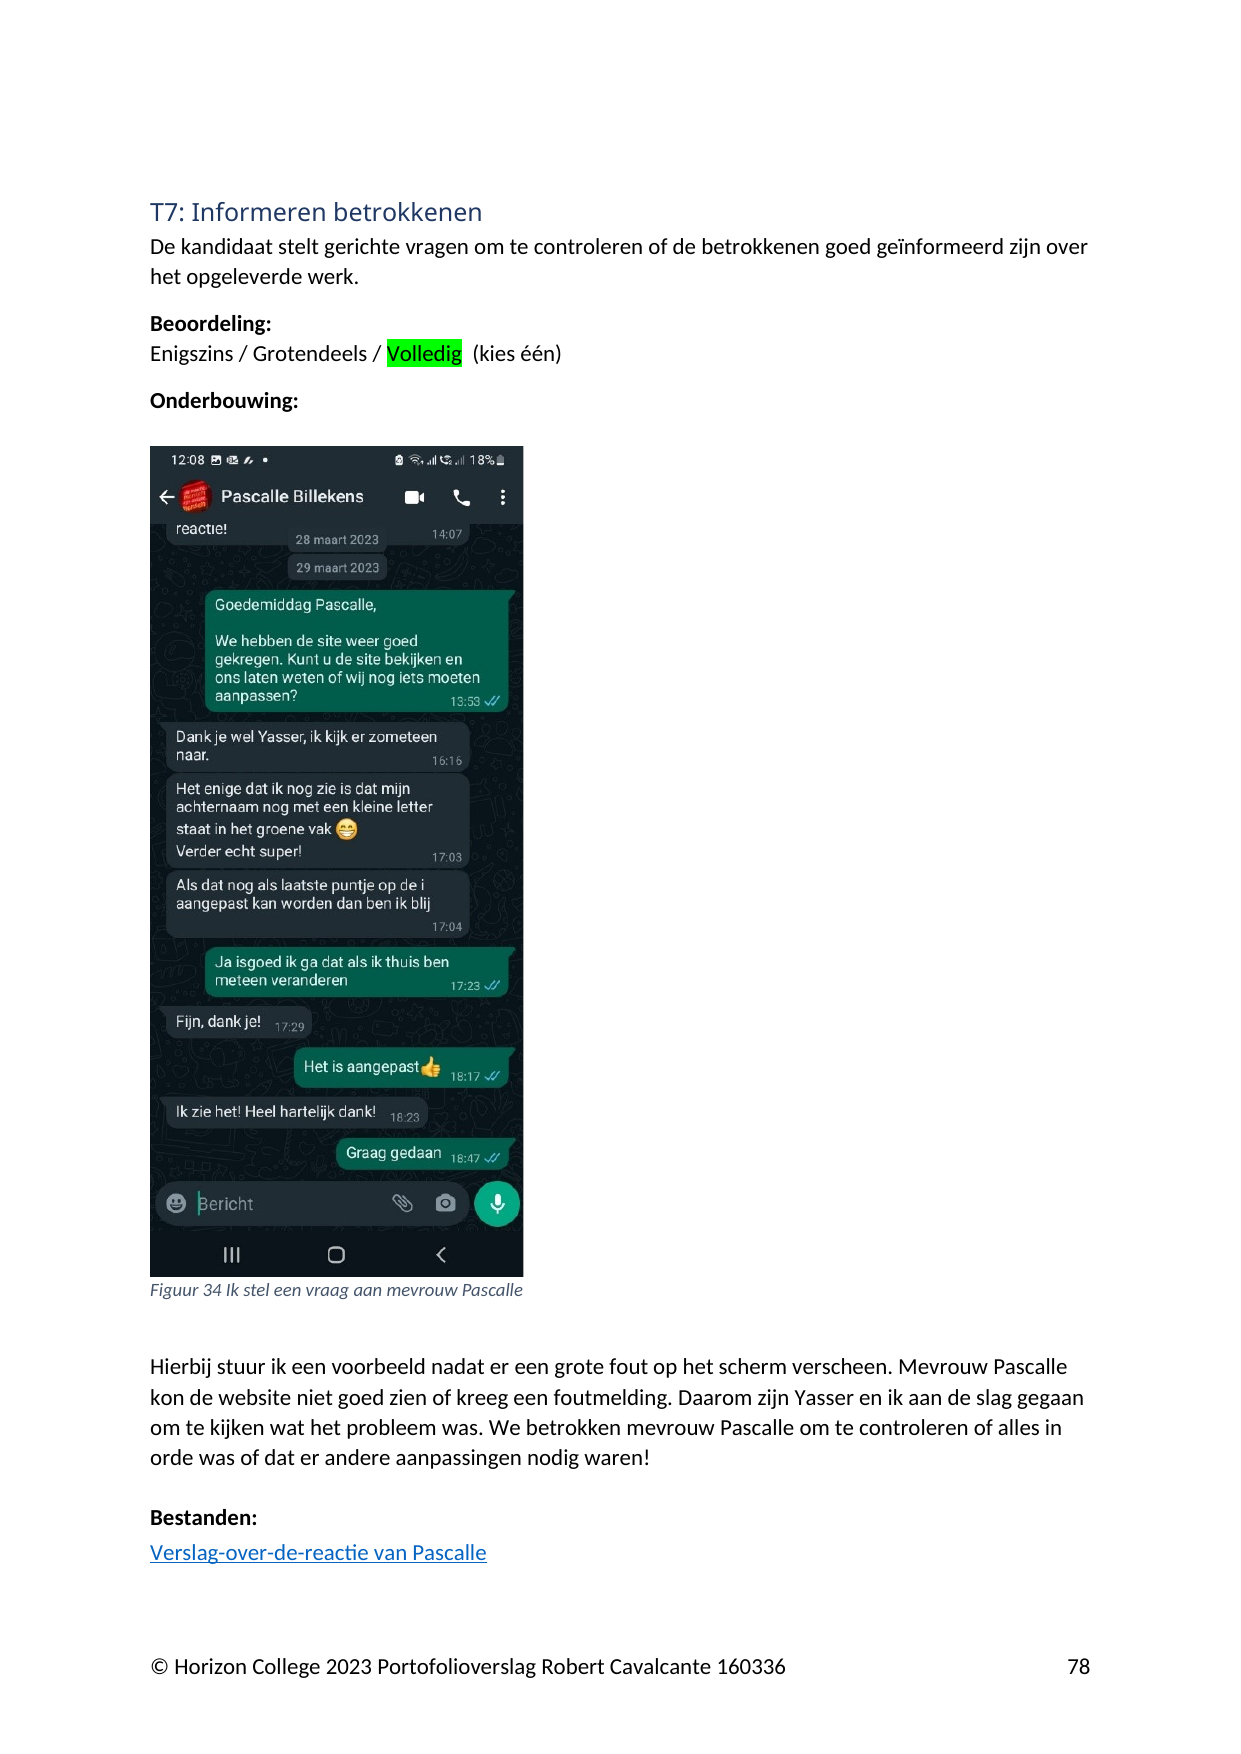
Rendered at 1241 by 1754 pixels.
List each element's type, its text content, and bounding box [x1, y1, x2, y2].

text De kandidaat stelt gerichte vragen om te controleren of de betrokkenen goed geïnformeerd zijn over het opgeleverde werk. [150, 232, 1090, 290]
text Beoordeling: [150, 309, 1090, 337]
text Enigszins / Grotendeels / Volledig (kies één) [150, 339, 387, 367]
text Verslag-over-de-reactie van Pascalle [150, 1538, 1090, 1566]
text T7: Informeren betrokkenen [150, 195, 1090, 229]
text Onderbouwing: [150, 386, 1090, 414]
text Bestanden: [150, 1503, 1090, 1531]
text Hierbij stuur ik een voorbeeld nadat er een grote fout op het scherm verscheen. Mevrouw Pascalle kon de website niet goed zien of kreeg een foutmelding. Daarom zijn Yasser en ik aan de slag gegaan om te kijken wat het probleem was. We betrokken mevrouw Pascalle om te controleren of alles in orde was of dat er andere aanpassingen nodig waren! [150, 1322, 1090, 1471]
text Enigszins / Grotendeels / Volledig (kies één) [462, 339, 1090, 367]
picture [150, 446, 524, 1277]
text Figuur 34 Ik stel een vraag aan mevrouw Pascalle [150, 1278, 1090, 1301]
